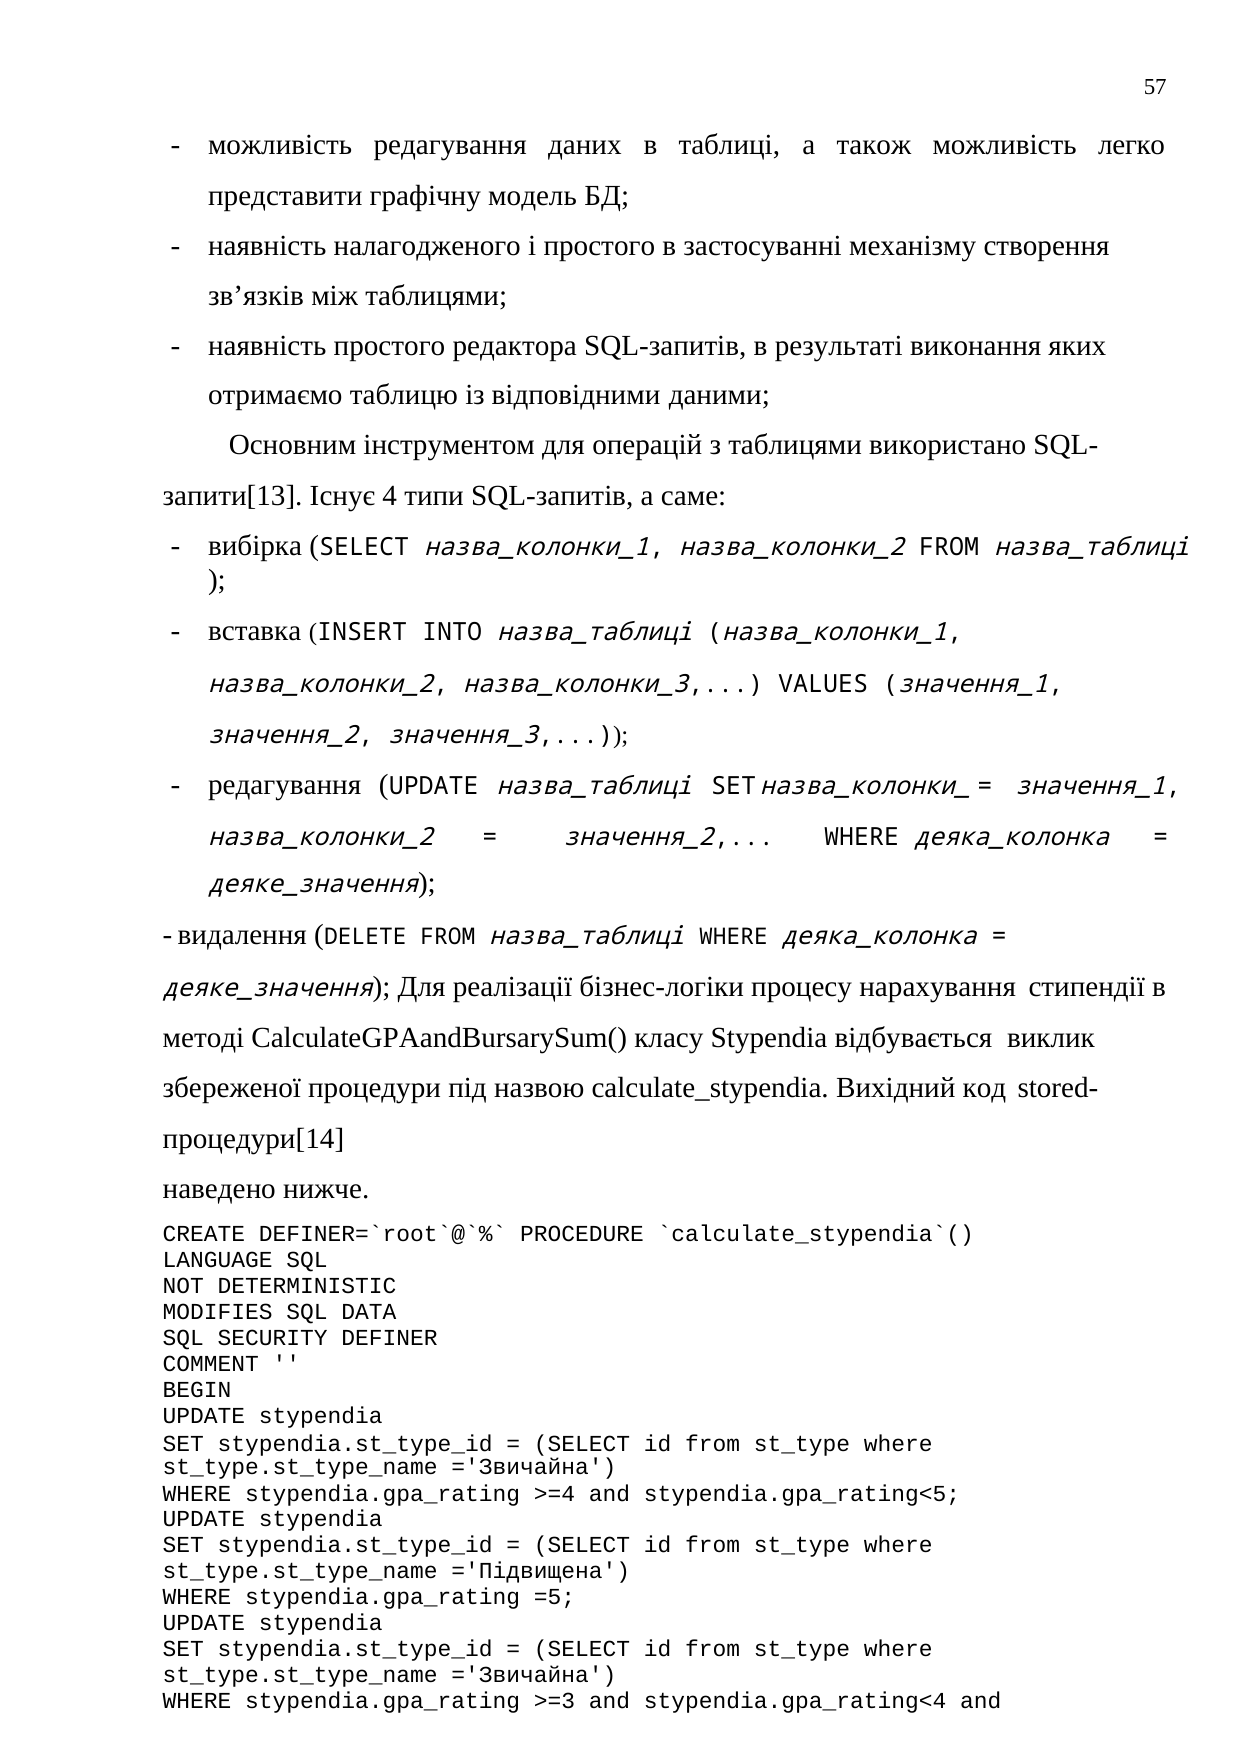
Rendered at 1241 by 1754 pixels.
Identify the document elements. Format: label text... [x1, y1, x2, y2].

text назва_колонки_2 = значення_2,... WHERE деяка_колонка = [208, 818, 1221, 852]
text BEGIN [162, 1378, 1221, 1404]
text NOT DETERMINISTIC MODIFIES SQL DATA SQL SECURITY DEFINER COMMENT '' [162, 1274, 438, 1378]
list наявність простого редактора SQL-запитів, в результаті виконання яких отримаємо таблицю із відповідними даними; [170, 328, 1167, 411]
text наведено нижче. [162, 1171, 1221, 1205]
text деяке_значення); [208, 866, 1221, 900]
list видалення (DELETE FROM назва_таблиці WHERE деяка_колонка = деяке_значення); Для реалізації бізнес-логіки процесу нарахування стипендії в методі CalculateGPAandBursarySum() класу Stypendia відбувається виклик збереженої процедури під назвою calculate_stypendia. Вихідний код stored-процедури[14] [162, 917, 1167, 1154]
text WHERE stypendia.gpa_rating =5; UPDATE stypendia [162, 1586, 577, 1638]
text запити[13]. Існує 4 типи SQL-запитів, а саме: [162, 478, 1221, 511]
text SET stypendia.st_type_id = (SELECT id from st_type where st_type.st_type_name ='Звичайна') [162, 1638, 934, 1689]
list можливість редагування даних в таблиці, а також можливість легко представити графічну модель БД; [170, 127, 1166, 211]
text SET stypendia.st_type_id = (SELECT id from st_type where st_type.st_type_name ='Звичайна') [162, 1431, 934, 1482]
list редагування (UPDATE назва_таблиці SET назва_колонки_ = значення_1, [170, 769, 1221, 800]
text CREATE DEFINER=`root`@`%` PROCEDURE `calculate_stypendia`() LANGUAGE SQL [162, 1222, 976, 1274]
text Основним інструментом для операцій з таблицями використано SQL- [228, 427, 1221, 461]
text WHERE stypendia.gpa_rating >=4 and stypendia.gpa_rating<5; UPDATE stypendia [162, 1482, 962, 1534]
list наявність налагодженого і простого в застосуванні механізму створення зв’язків між таблицями; [170, 228, 1166, 311]
list вибірка (SELECT назва_колонки_1, назва_колонки_2 FROM назва_таблиці ); [170, 528, 1221, 596]
list вставка (INSERT INTO назва_таблиці (назва_колонки_1, назва_колонки_2, назва_колонки_3,...) VALUES (значення_1, значення_2, значення_3,...)); [170, 613, 1167, 751]
text SET stypendia.st_type_id = (SELECT id from st_type where st_type.st_type_name ='Підвищена') [162, 1534, 934, 1586]
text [162, 1690, 1044, 1716]
text UPDATE stypendia [162, 1404, 1221, 1430]
